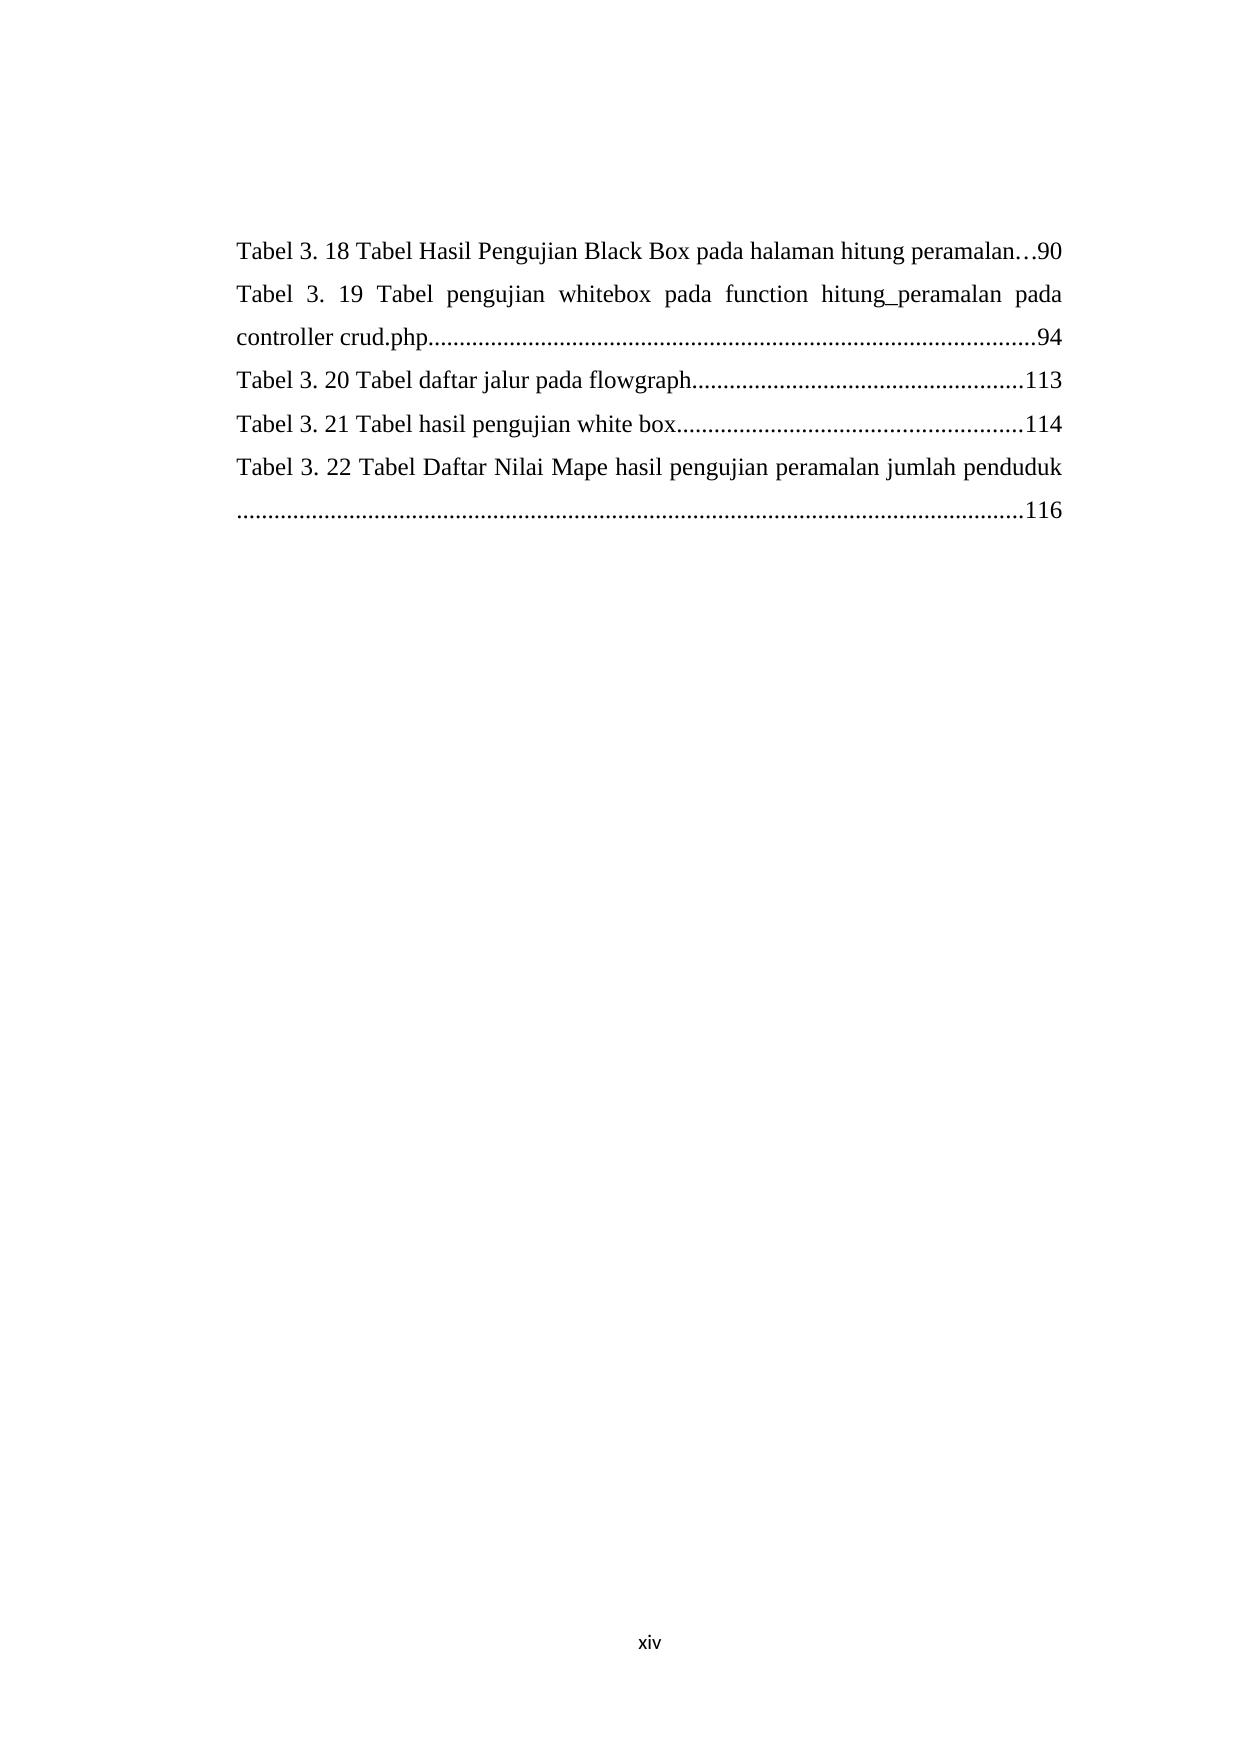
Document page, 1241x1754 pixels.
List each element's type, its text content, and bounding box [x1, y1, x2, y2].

text Tabel 3. 22 Tabel Daftar Nilai Mape hasil pengujian peramalan jumlah penduduk 116 [236, 452, 1063, 524]
text Tabel 3. 19 Tabel pengujian whitebox pada function hitung_peramalan pada controller crud.php 94 [236, 279, 1063, 351]
text Tabel 3. 18 Tabel Hasil Pengujian Black Box pada halaman hitung peramalan 90 [236, 236, 1063, 265]
text Tabel 3. 20 Tabel daftar jalur pada flowgraph 113 [236, 366, 1063, 394]
text Tabel 3. 21 Tabel hasil pengujian white box 114 [236, 409, 1063, 437]
